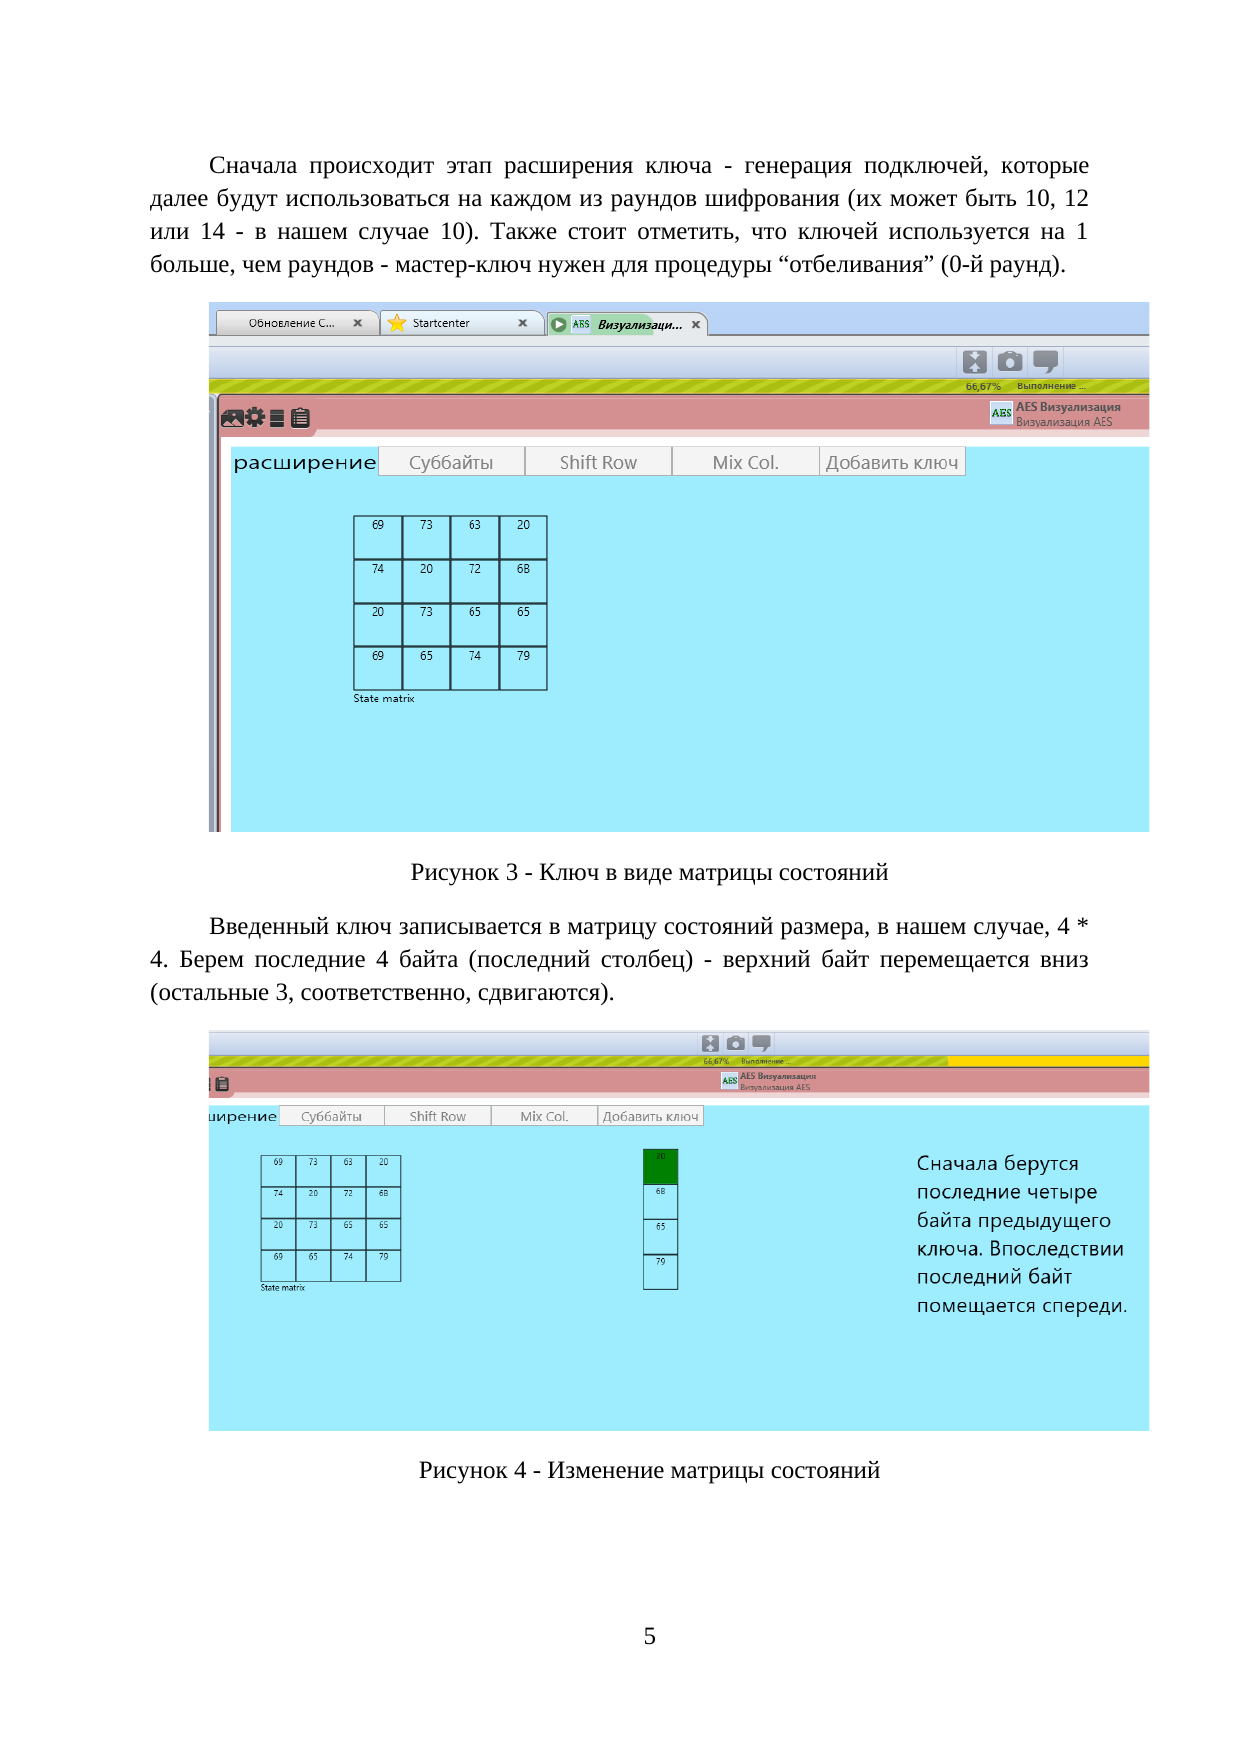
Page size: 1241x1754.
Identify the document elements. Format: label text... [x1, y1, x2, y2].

text Введенный ключ записывается в матрицу состояний размера, в нашем случае, 4 * 4. Берем последние 4 байта (последний столбец) - верхний байт перемещается вниз (остальные 3, соответственно, сдвигаются). [150, 911, 1090, 1006]
text Сначала происходит этап расширения ключа - генерация подключей, которые далее будут использоваться на каждом из раундов шифрования (их может быть 10, 12 или 14 - в нашем случае 10). Также стоит отметить, что ключей используется на 1 больше, чем раундов - мастер-ключ нужен для процедуры “отбеливания” (0-й раунд). [150, 150, 1090, 278]
picture [208, 302, 1150, 832]
text Рисунок 4 - Изменение матрицы состояний [150, 1456, 1090, 1484]
text Рисунок 3 - Ключ в виде матрицы состояний [150, 857, 1090, 886]
picture [208, 1030, 1150, 1431]
